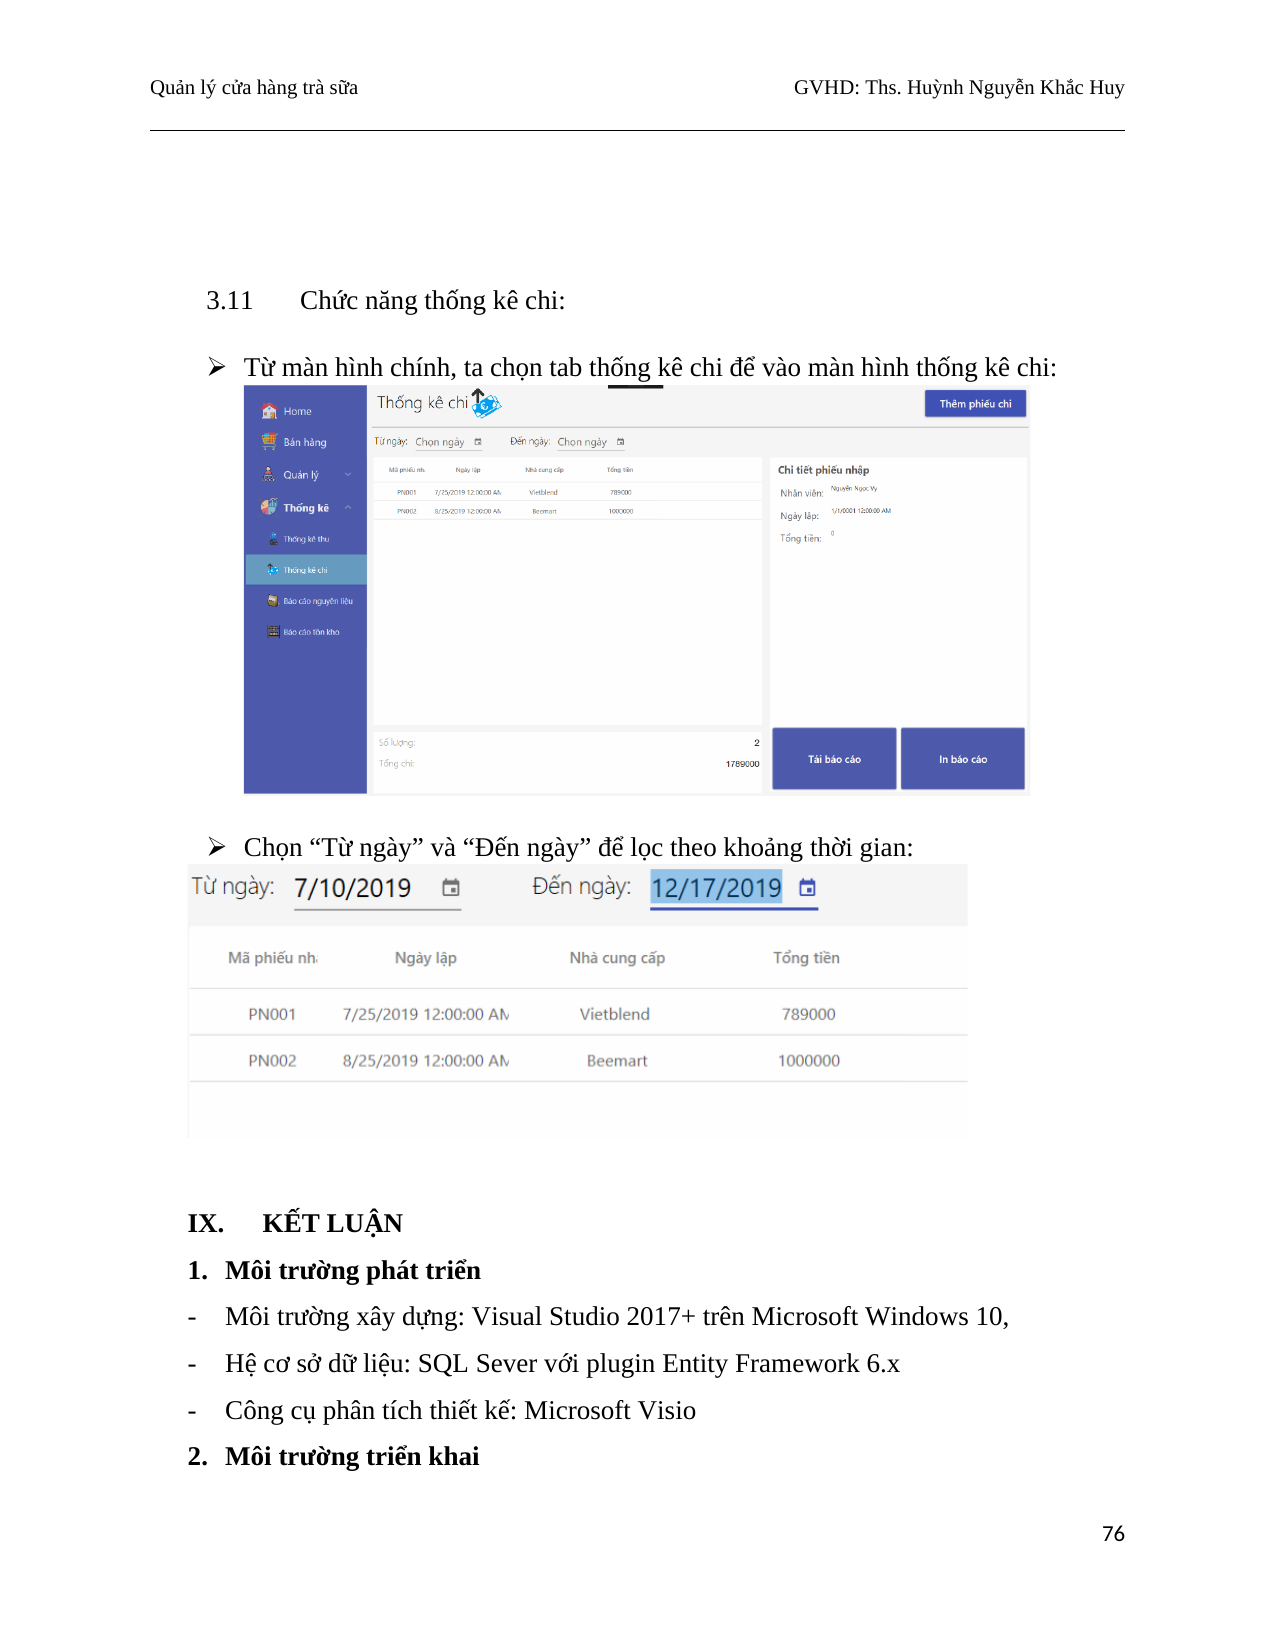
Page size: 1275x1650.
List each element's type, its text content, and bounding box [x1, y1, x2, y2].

list Chọn “Từ ngày” và “Đến ngày” để lọc theo khoảng thời gian: [206, 831, 1125, 862]
list Môi trường xây dựng: Visual Studio 2017+ trên Microsoft Windows 10, [187, 1300, 1125, 1332]
list Hệ cơ sở dữ liệu: SQL Sever với plugin Entity Framework 6.x [187, 1347, 1125, 1378]
list Từ màn hình chính, ta chọn tab thống kê chi để vào màn hình thống kê chi: [206, 351, 1125, 382]
list Môi trường triển khai [187, 1440, 1125, 1472]
list Công cụ phân tích thiết kế: Microsoft Visio [187, 1394, 1125, 1425]
list Chức năng thống kê chi: [206, 284, 1125, 315]
list Môi trường phát triển [187, 1254, 1125, 1285]
picture [243, 385, 1031, 796]
list KẾT LUẬN [187, 1207, 1125, 1238]
picture [187, 864, 968, 1138]
